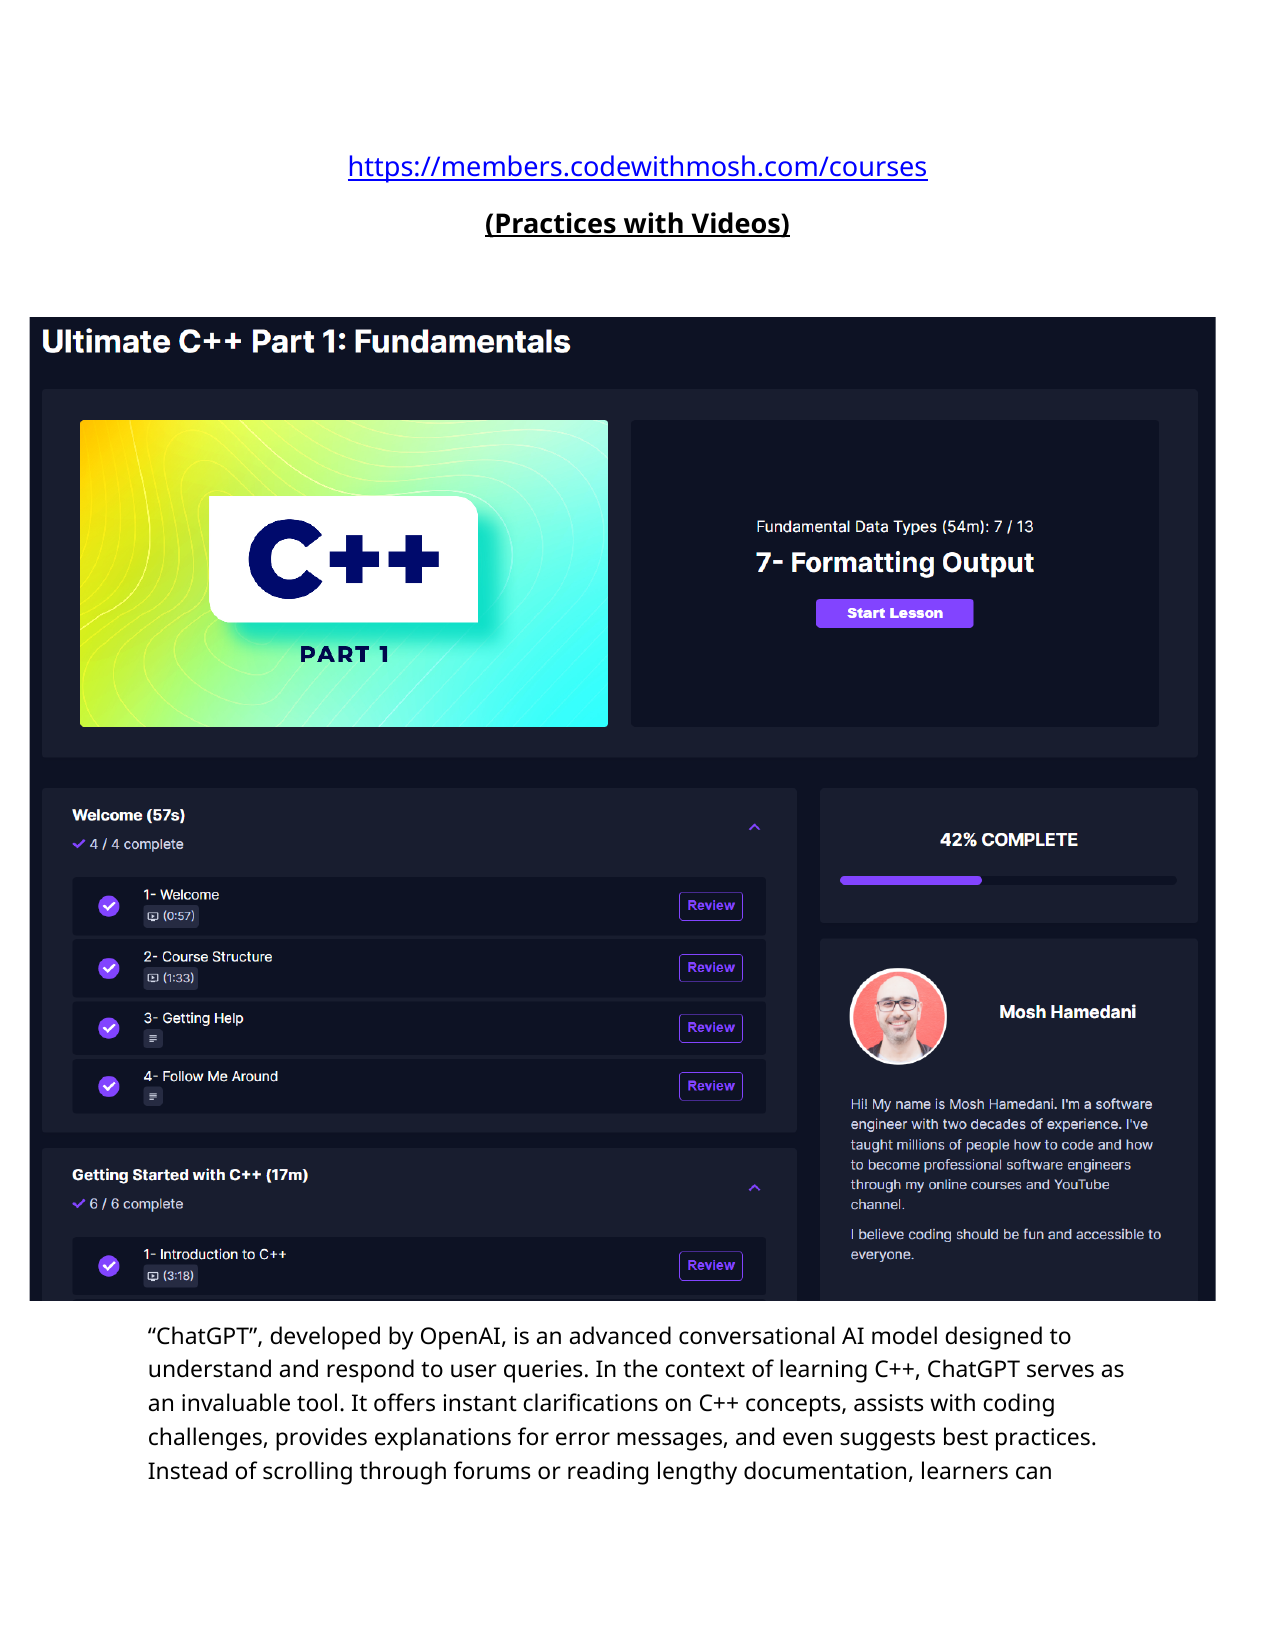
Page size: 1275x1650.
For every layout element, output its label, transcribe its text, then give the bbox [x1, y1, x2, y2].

text (Practices with Videos) [148, 204, 1127, 241]
text https://members.codewithmosh.com/courses [148, 148, 1127, 184]
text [148, 1319, 1127, 1486]
picture [29, 317, 1216, 1301]
